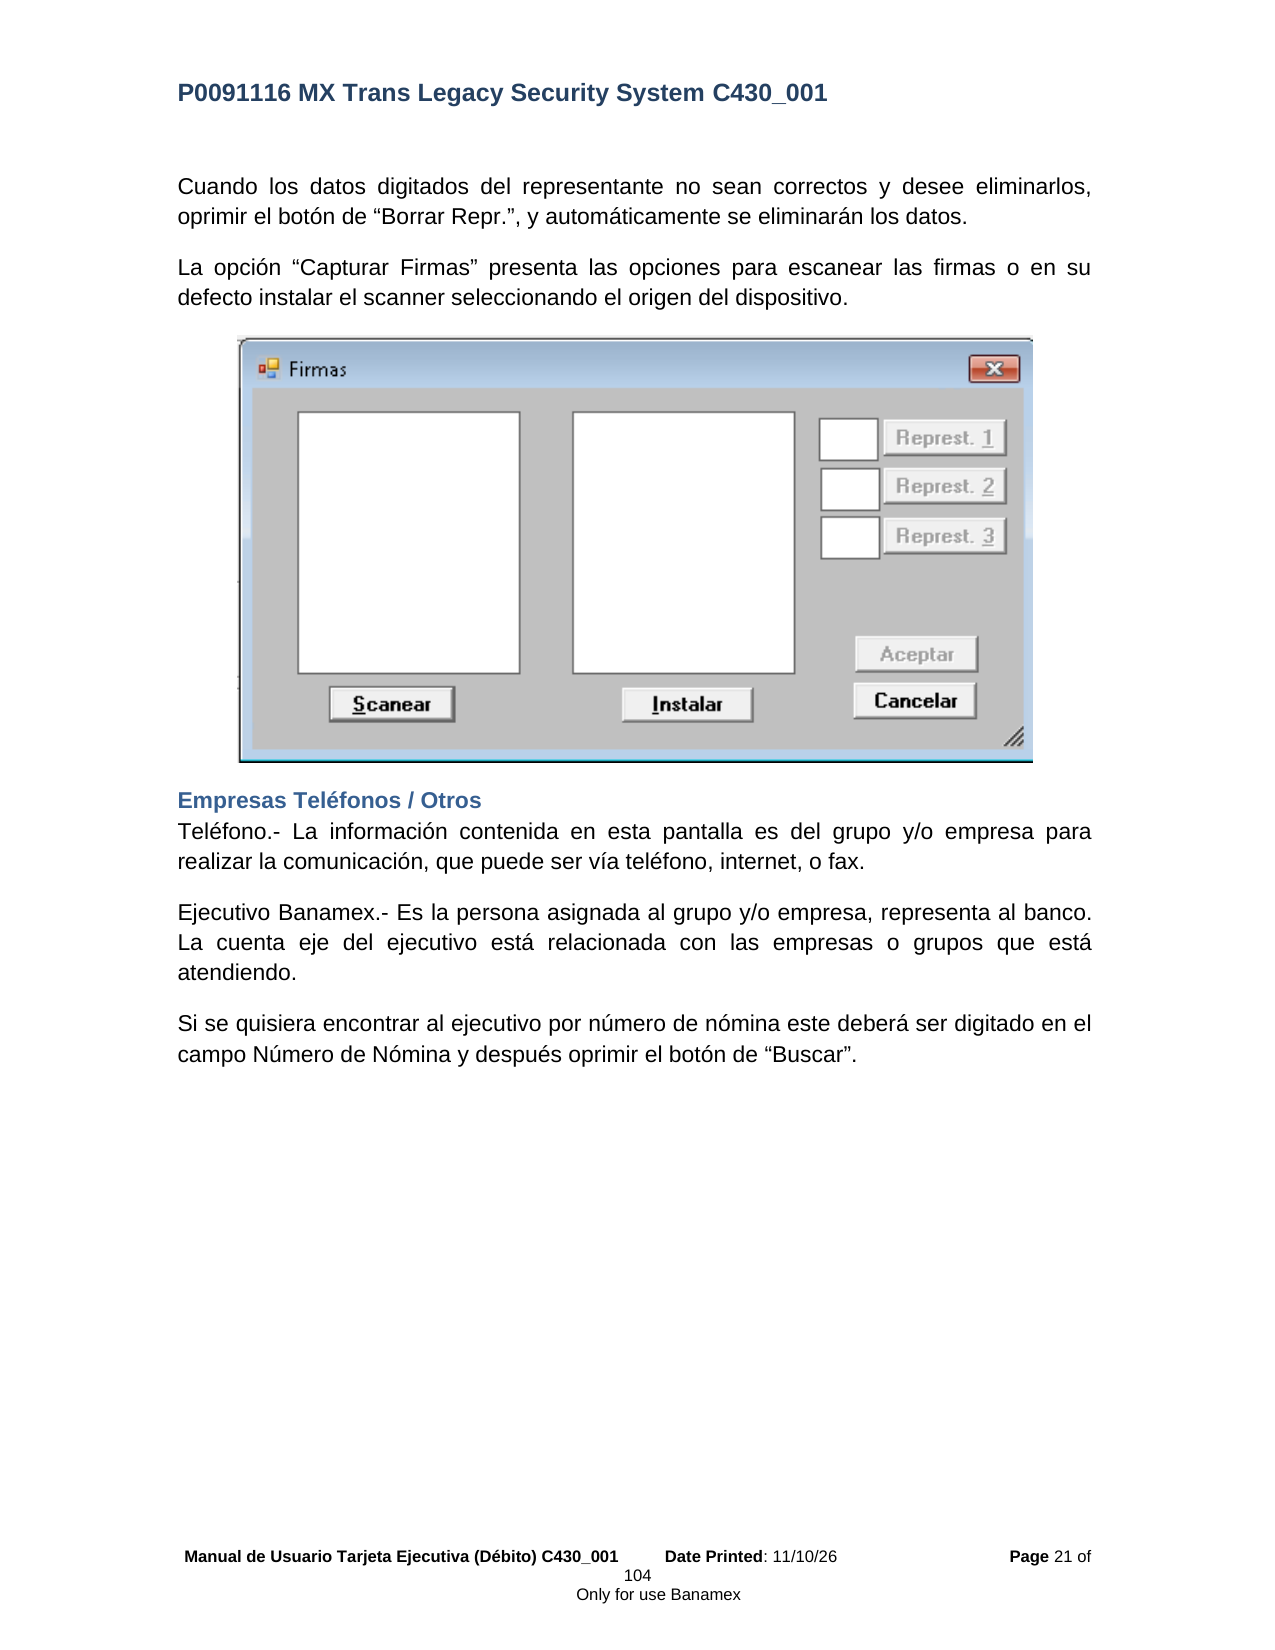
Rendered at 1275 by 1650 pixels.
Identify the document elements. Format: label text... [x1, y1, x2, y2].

text Cuando los datos digitados del representante no sean correctos y desee eliminarlos, oprimir el botón de “Borrar Repr.”, y automáticamente se eliminarán los datos. [177, 173, 1093, 229]
text Empresas Teléfonos / Otros [177, 787, 1093, 814]
text La opción “Capturar Firmas” presenta las opciones para escanear las firmas o en su defecto instalar el scanner seleccionando el origen del dispositivo. [177, 254, 1093, 311]
text Teléfono.- La información contenida en esta pantalla es del grupo y/o empresa para realizar la comunicación, que puede ser vía teléfono, internet, o fax. [177, 818, 1093, 874]
text Ejecutivo Banamex.- Es la persona asignada al grupo y/o empresa, representa al banco. La cuenta eje del ejecutivo está relacionada con las empresas o grupos que está atendiendo. [177, 899, 1093, 986]
picture [237, 335, 1033, 763]
text Si se quisiera encontrar al ejecutivo por número de nómina este deberá ser digitado en el campo Número de Nómina y después oprimir el botón de “Buscar”. [177, 1010, 1093, 1067]
